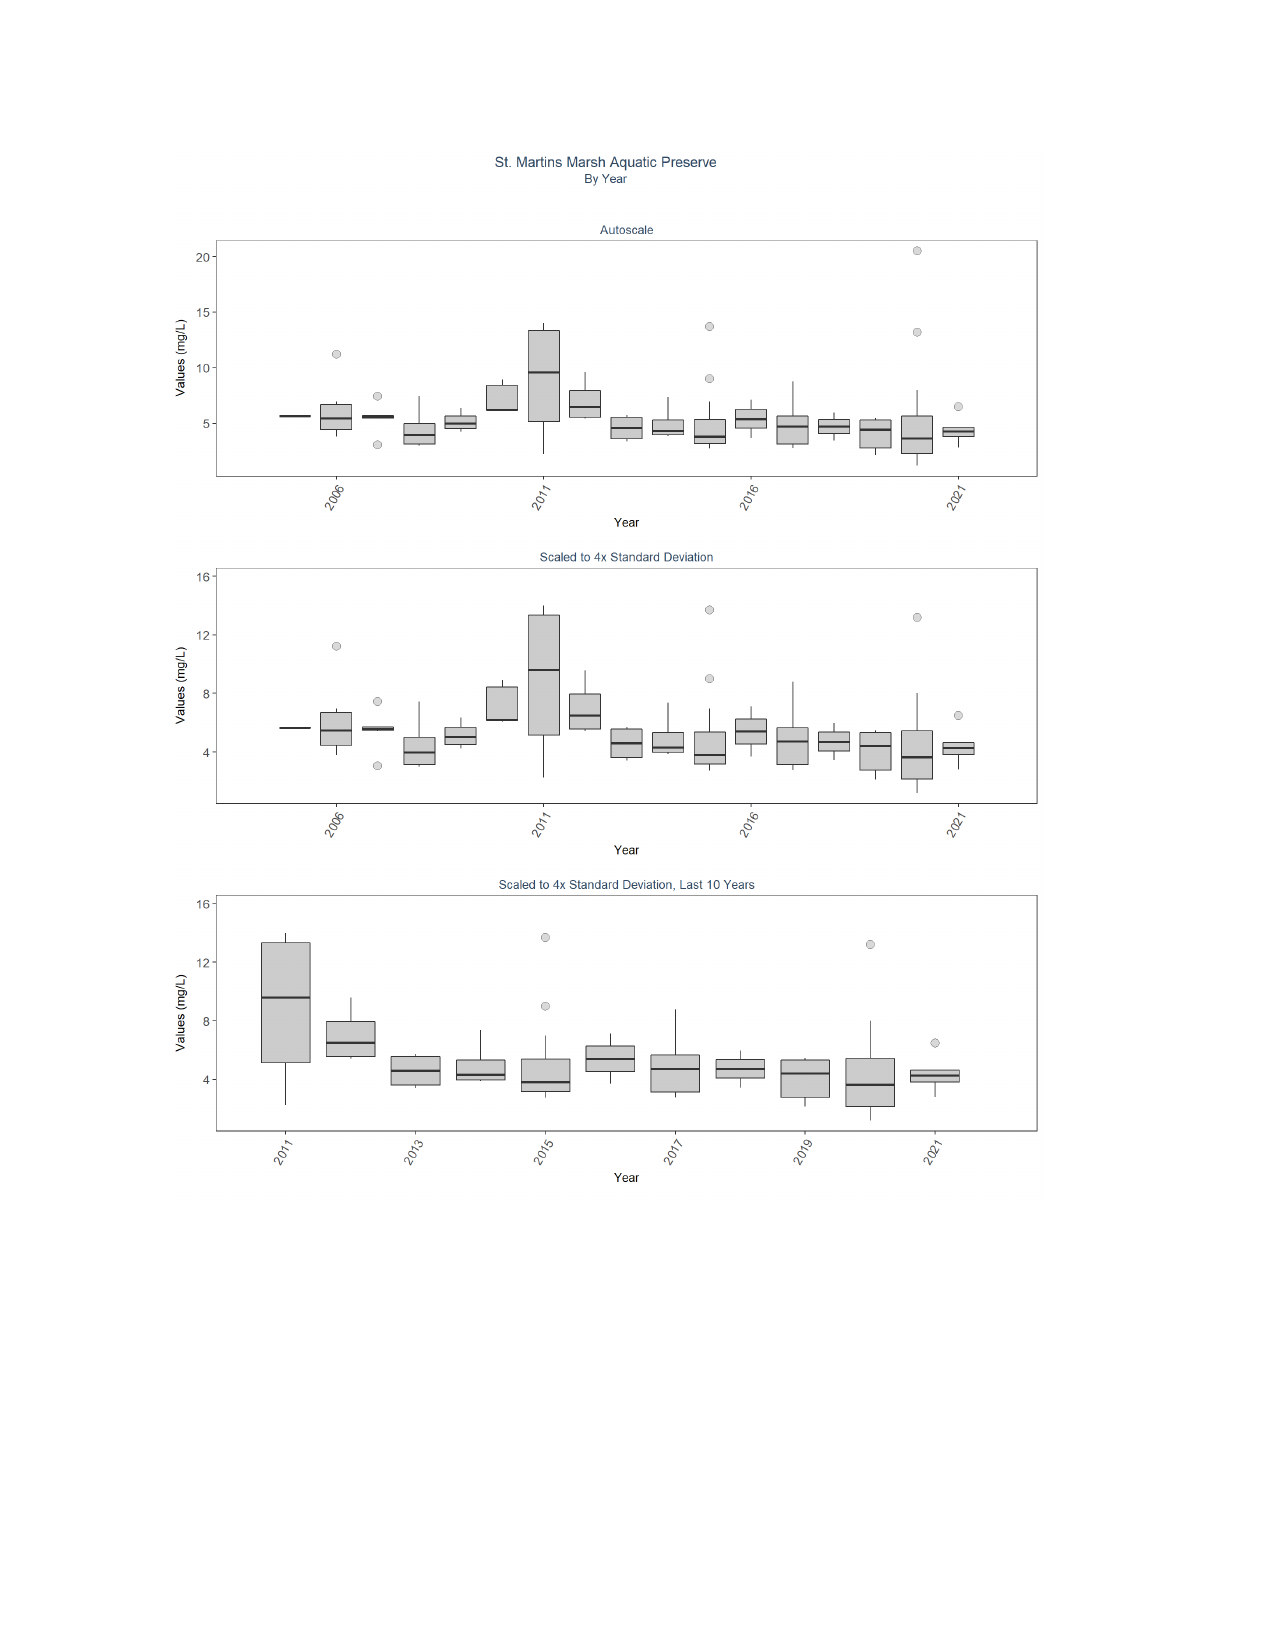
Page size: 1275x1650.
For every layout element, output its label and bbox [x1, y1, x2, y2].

picture [168, 150, 1044, 1200]
